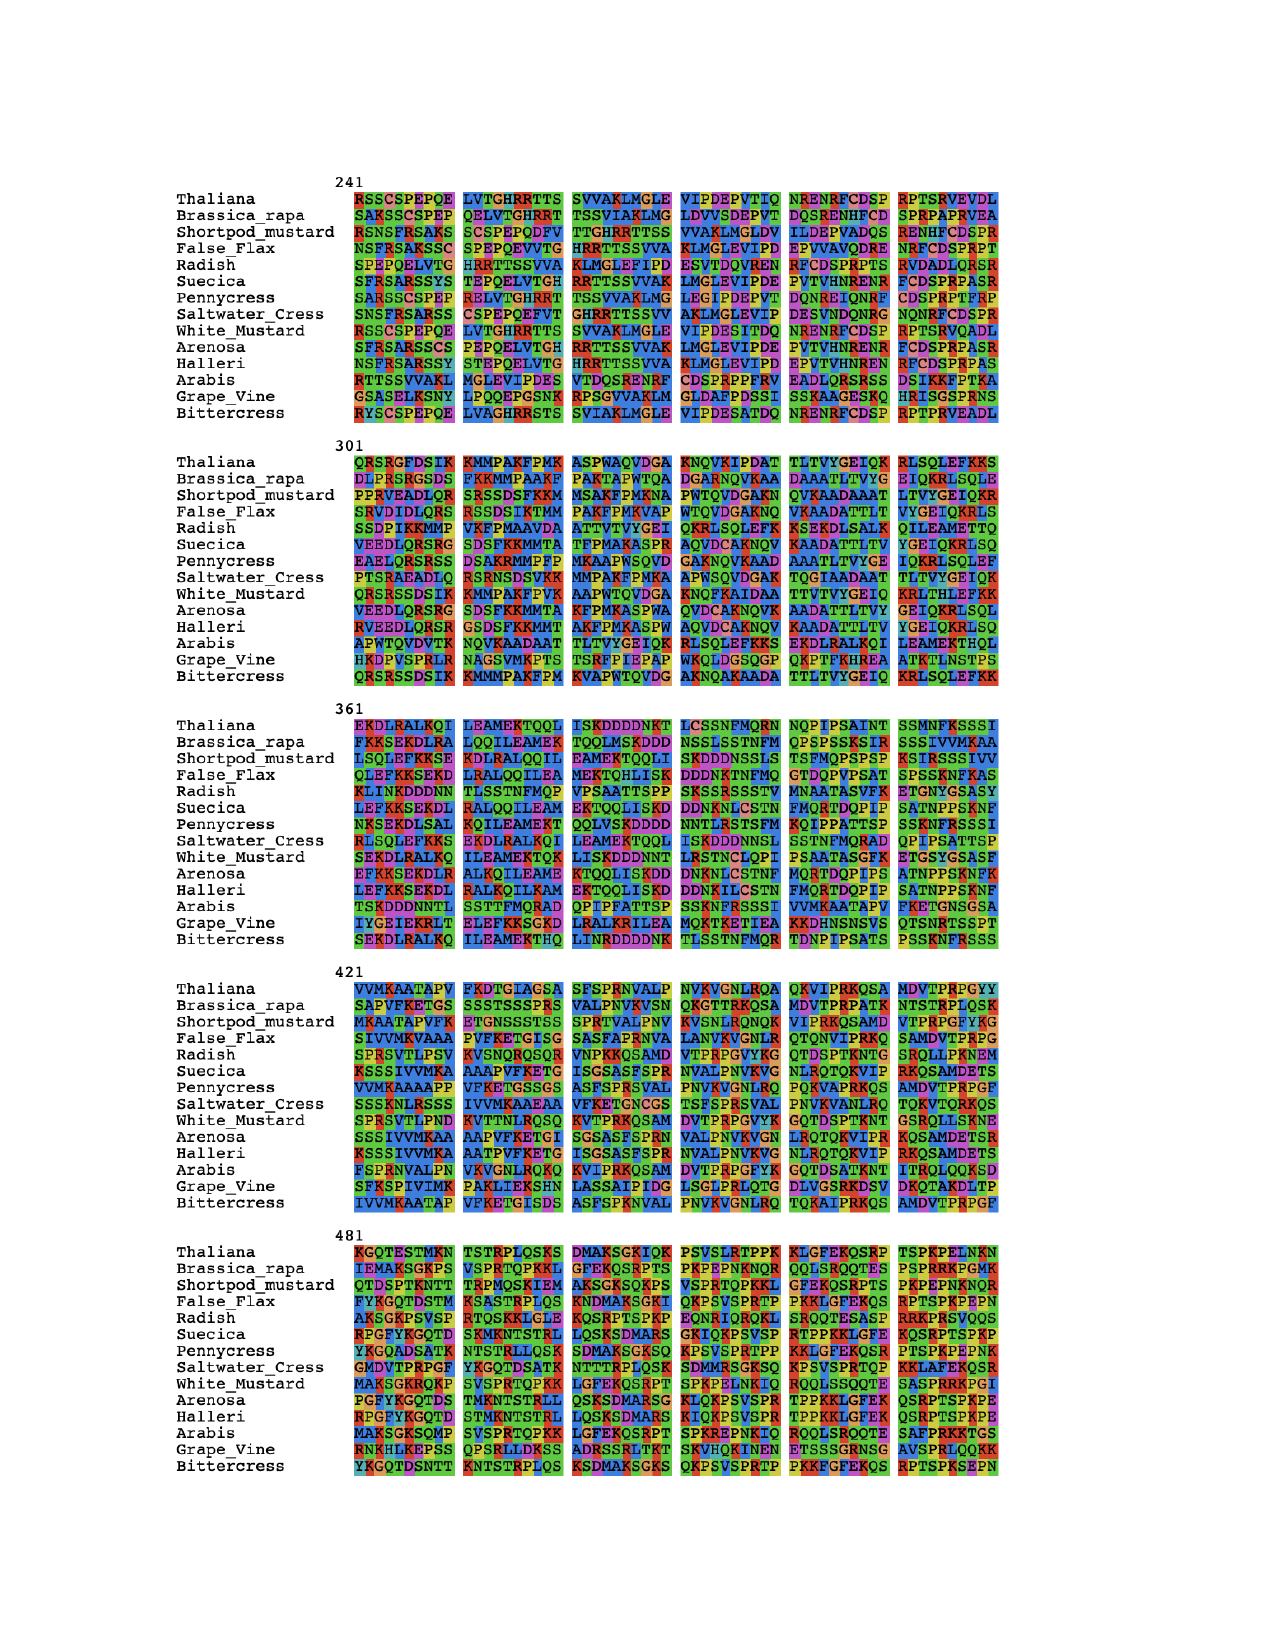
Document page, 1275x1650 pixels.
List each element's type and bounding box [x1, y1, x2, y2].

picture [148, 154, 1031, 1500]
